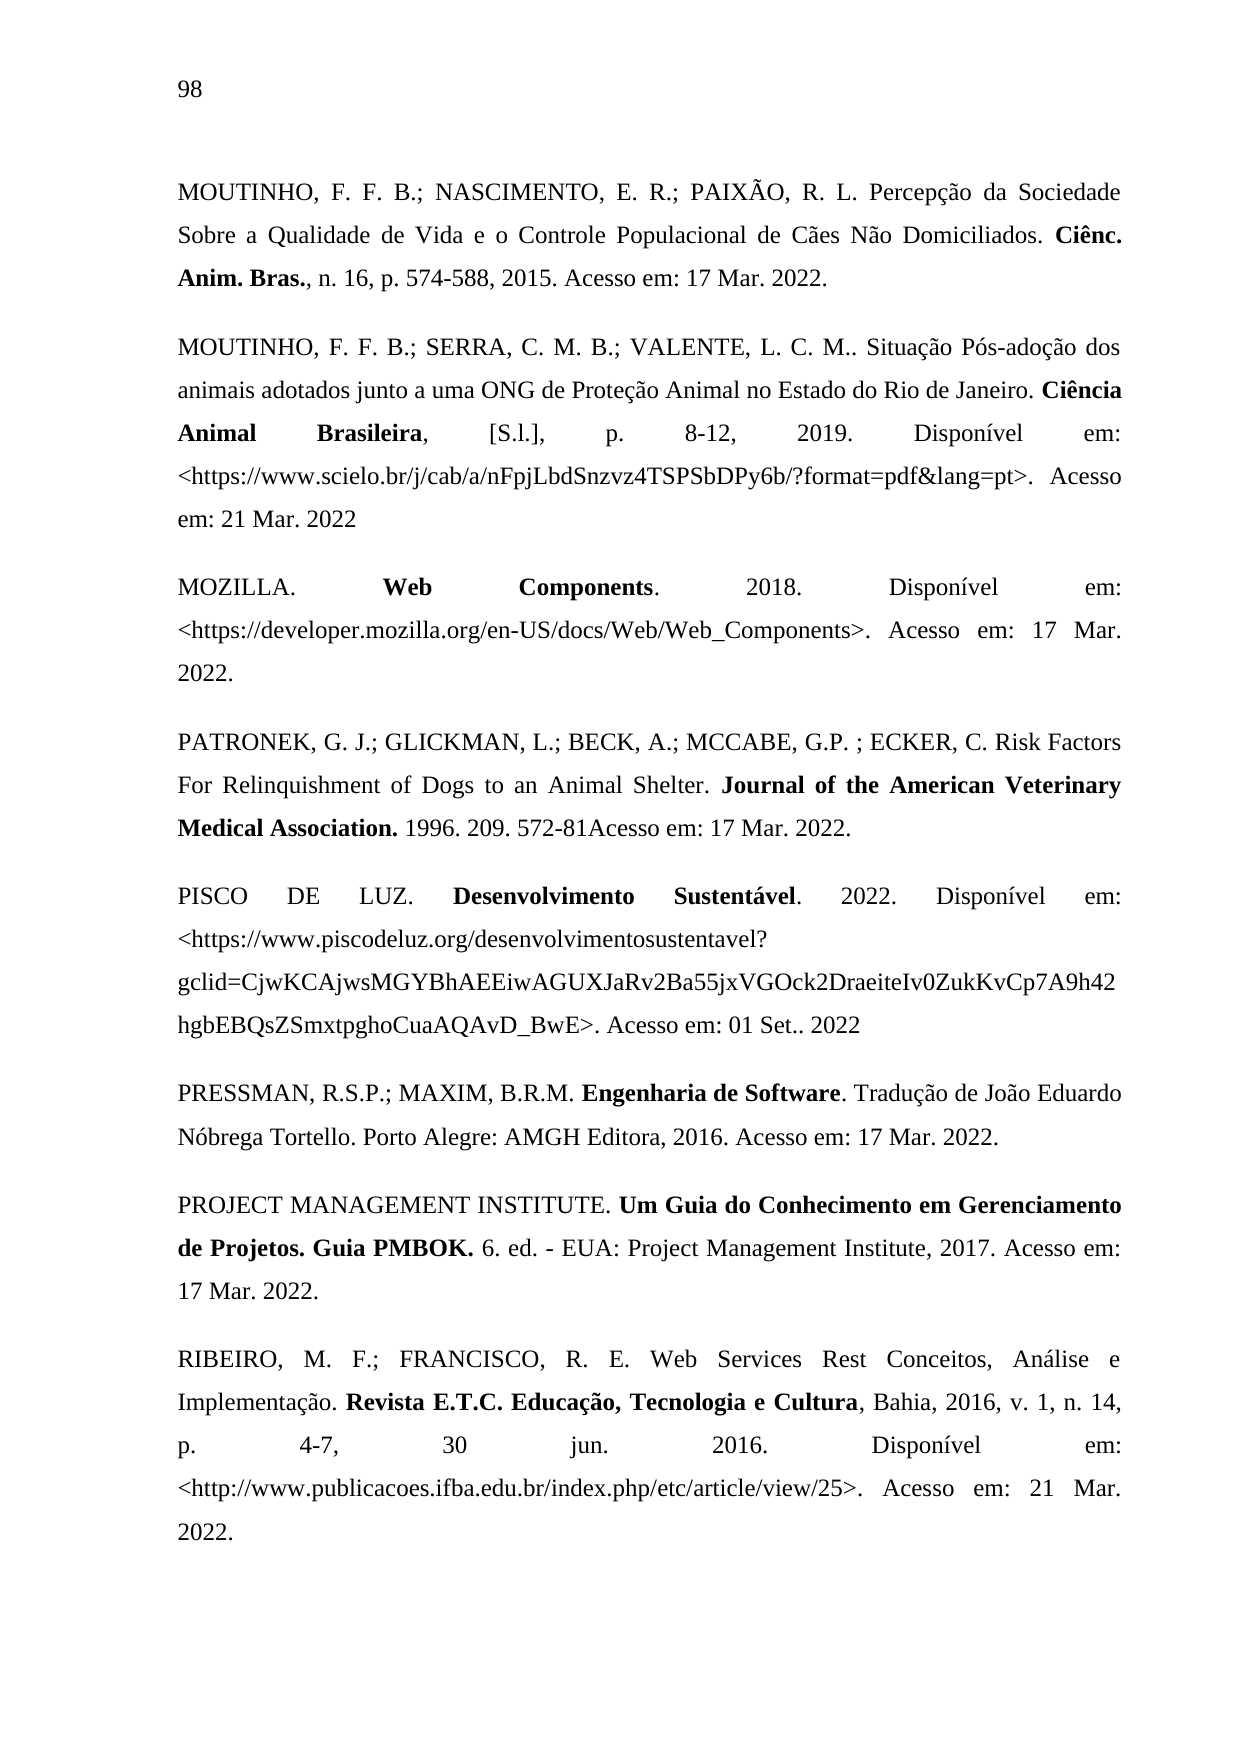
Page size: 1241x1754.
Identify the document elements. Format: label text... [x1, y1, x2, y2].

text PROJECT MANAGEMENT INSTITUTE. Um Guia do Conhecimento em Gerenciamento de Projetos. Guia PMBOK. 6. ed. - EUA: Project Management Institute, 2017. Acesso em: 17 Mar. 2022. [177, 1190, 1122, 1305]
text MOUTINHO, F. F. B.; NASCIMENTO, E. R.; PAIXÃO, R. L. Percepção da Sociedade Sobre a Qualidade de Vida e o Controle Populacional de Cães Não Domiciliados. Ciênc. Anim. Bras., n. 16, p. 574-588, 2015. Acesso em: 17 Mar. 2022. [177, 177, 1122, 292]
text MOUTINHO, F. F. B.; SERRA, C. M. B.; VALENTE, L. C. M.. Situação Pós-adoção dos animais adotados junto a uma ONG de Proteção Animal no Estado do Rio de Janeiro. Ciência Animal Brasileira, [S.l.], p. 8-12, 2019. Disponível em: <https://www.scielo.br/j/cab/a/nFpjLbdSnzvz4TSPSbDPy6b/?format=pdf&lang=pt>. Acesso em: 21 Mar. 2022 [177, 332, 1122, 533]
text MOZILLA. Web Components. 2018. Disponível em: <https://developer.mozilla.org/en-US/docs/Web/Web_Components>. Acesso em: 17 Mar. 2022. [177, 572, 1122, 687]
text RIBEIRO, M. F.; FRANCISCO, R. E. Web Services Rest Conceitos, Análise e Implementação. Revista E.T.C. Educação, Tecnologia e Cultura, Bahia, 2016, v. 1, n. 14, p. 4-7, 30 jun. 2016. Disponível em: <http://www.publicacoes.ifba.edu.br/index.php/etc/article/view/25>. Acesso em: 21 Mar. 2022. [177, 1344, 1122, 1545]
text PISCO DE LUZ. Desenvolvimento Sustentável. 2022. Disponível em: <https://www.piscodeluz.org/desenvolvimentosustentavel?gclid=CjwKCAjwsMGYBhAEEiwAGUXJaRv2Ba55jxVGOck2DraeiteIv0ZukKvCp7A9h42hgbEBQsZSmxtpghoCuaAQAvD_BwE>. Acesso em: 01 Set.. 2022 [177, 881, 1122, 1039]
text PATRONEK, G. J.; GLICKMAN, L.; BECK, A.; MCCABE, G.P. ; ECKER, C. Risk Factors For Relinquishment of Dogs to an Animal Shelter. Journal of the American Veterinary Medical Association. 1996. 209. 572-81Acesso em: 17 Mar. 2022. [177, 727, 1122, 842]
text PRESSMAN, R.S.P.; MAXIM, B.R.M. Engenharia de Software. Tradução de João Eduardo Nóbrega Tortello. Porto Alegre: AMGH Editora, 2016. Acesso em: 17 Mar. 2022. [177, 1078, 1122, 1150]
